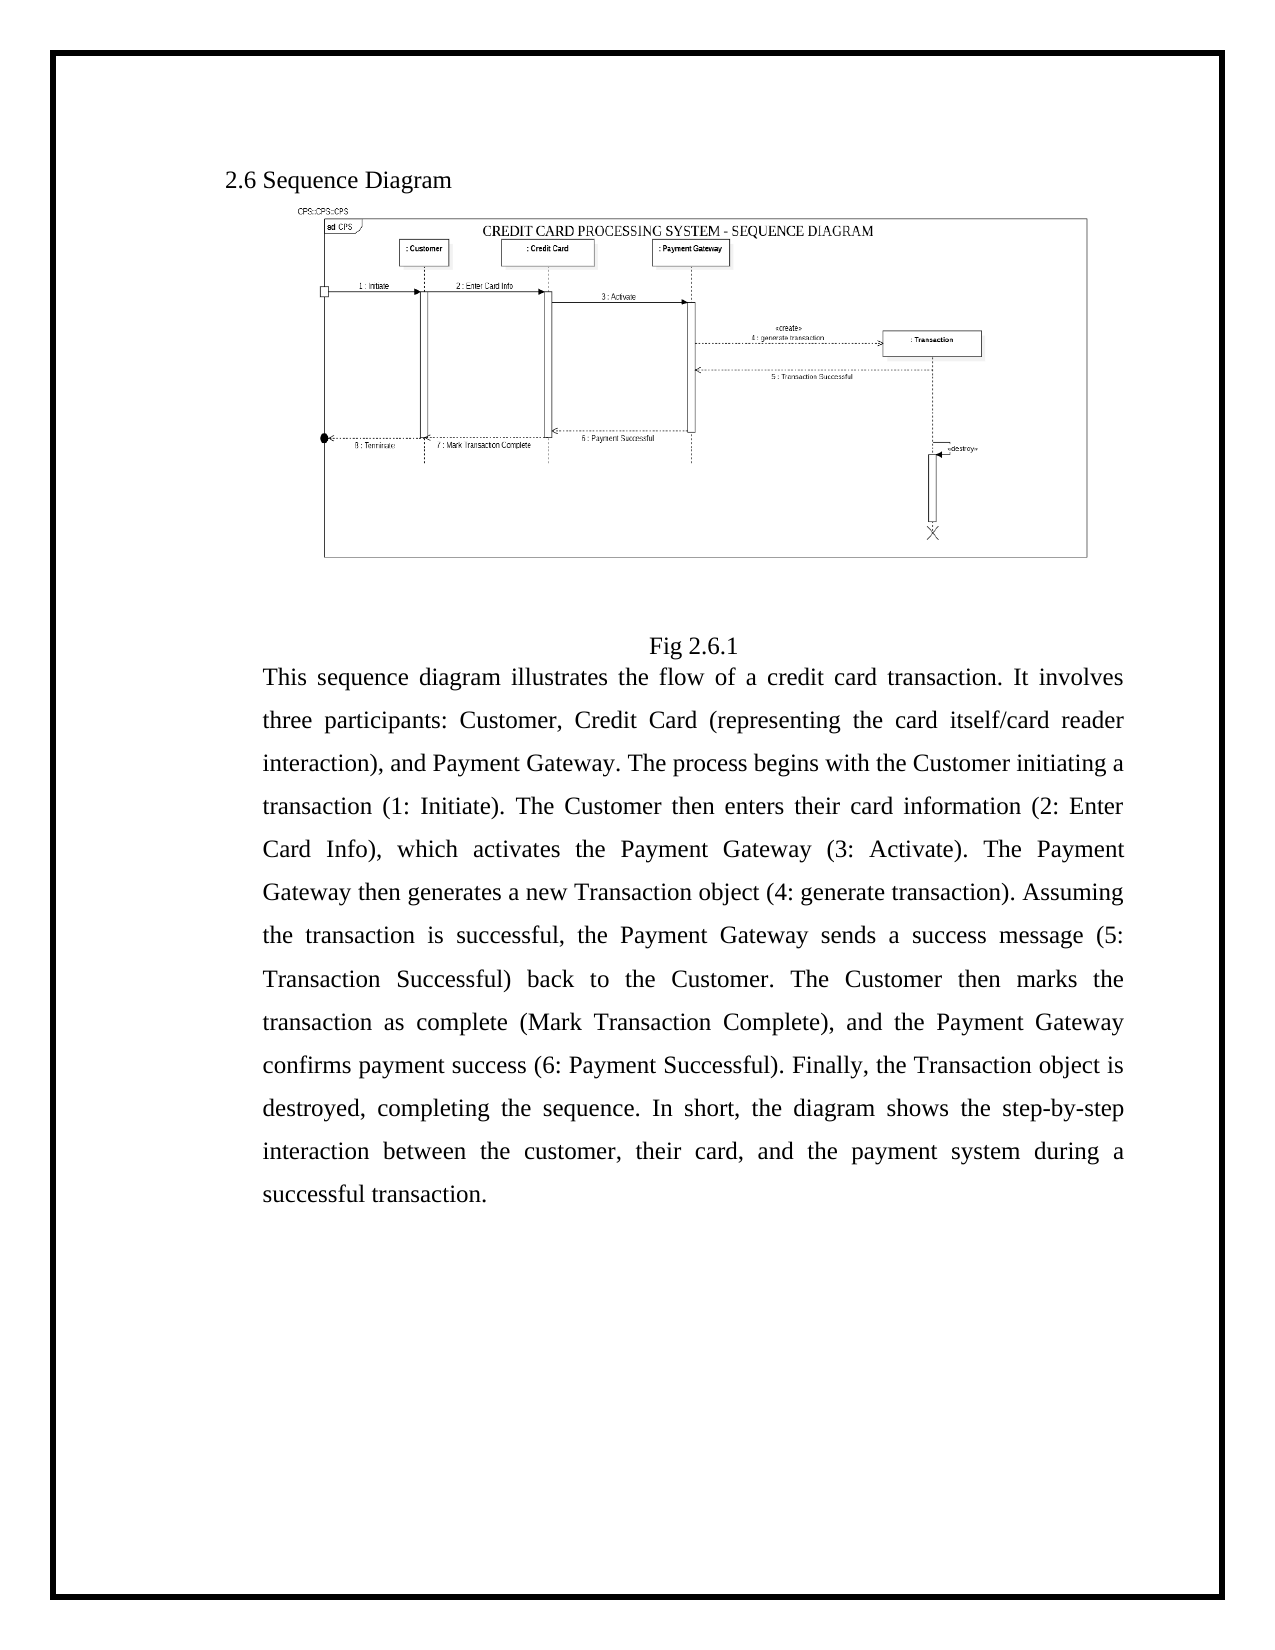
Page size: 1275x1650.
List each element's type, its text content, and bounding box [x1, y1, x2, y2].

list Sequence Diagram [225, 165, 1125, 194]
list This sequence diagram illustrates the flow of a credit card transaction. It involves three participants: Customer, Credit Card (representing the card itself/card reader interaction), and Payment Gateway. The process begins with the Customer initiating a transaction (1: Initiate). The Customer then enters their card information (2: Enter Card Info), which activates the Payment Gateway (3: Activate). The Payment Gateway then generates a new Transaction object (4: generate transaction). Assuming the transaction is successful, the Payment Gateway sends a success message (5: Transaction Successful) back to the Customer. The Customer then marks the transaction as complete (Mark Transaction Complete), and the Payment Gateway confirms payment success (6: Payment Successful). Finally, the Transaction object is destroyed, completing the sequence. In short, the diagram shows the step-by-step interaction between the customer, their card, and the payment system during a successful transaction. [262, 662, 1125, 1208]
list Fig 2.6.1 [262, 631, 1125, 660]
picture [278, 195, 1110, 630]
